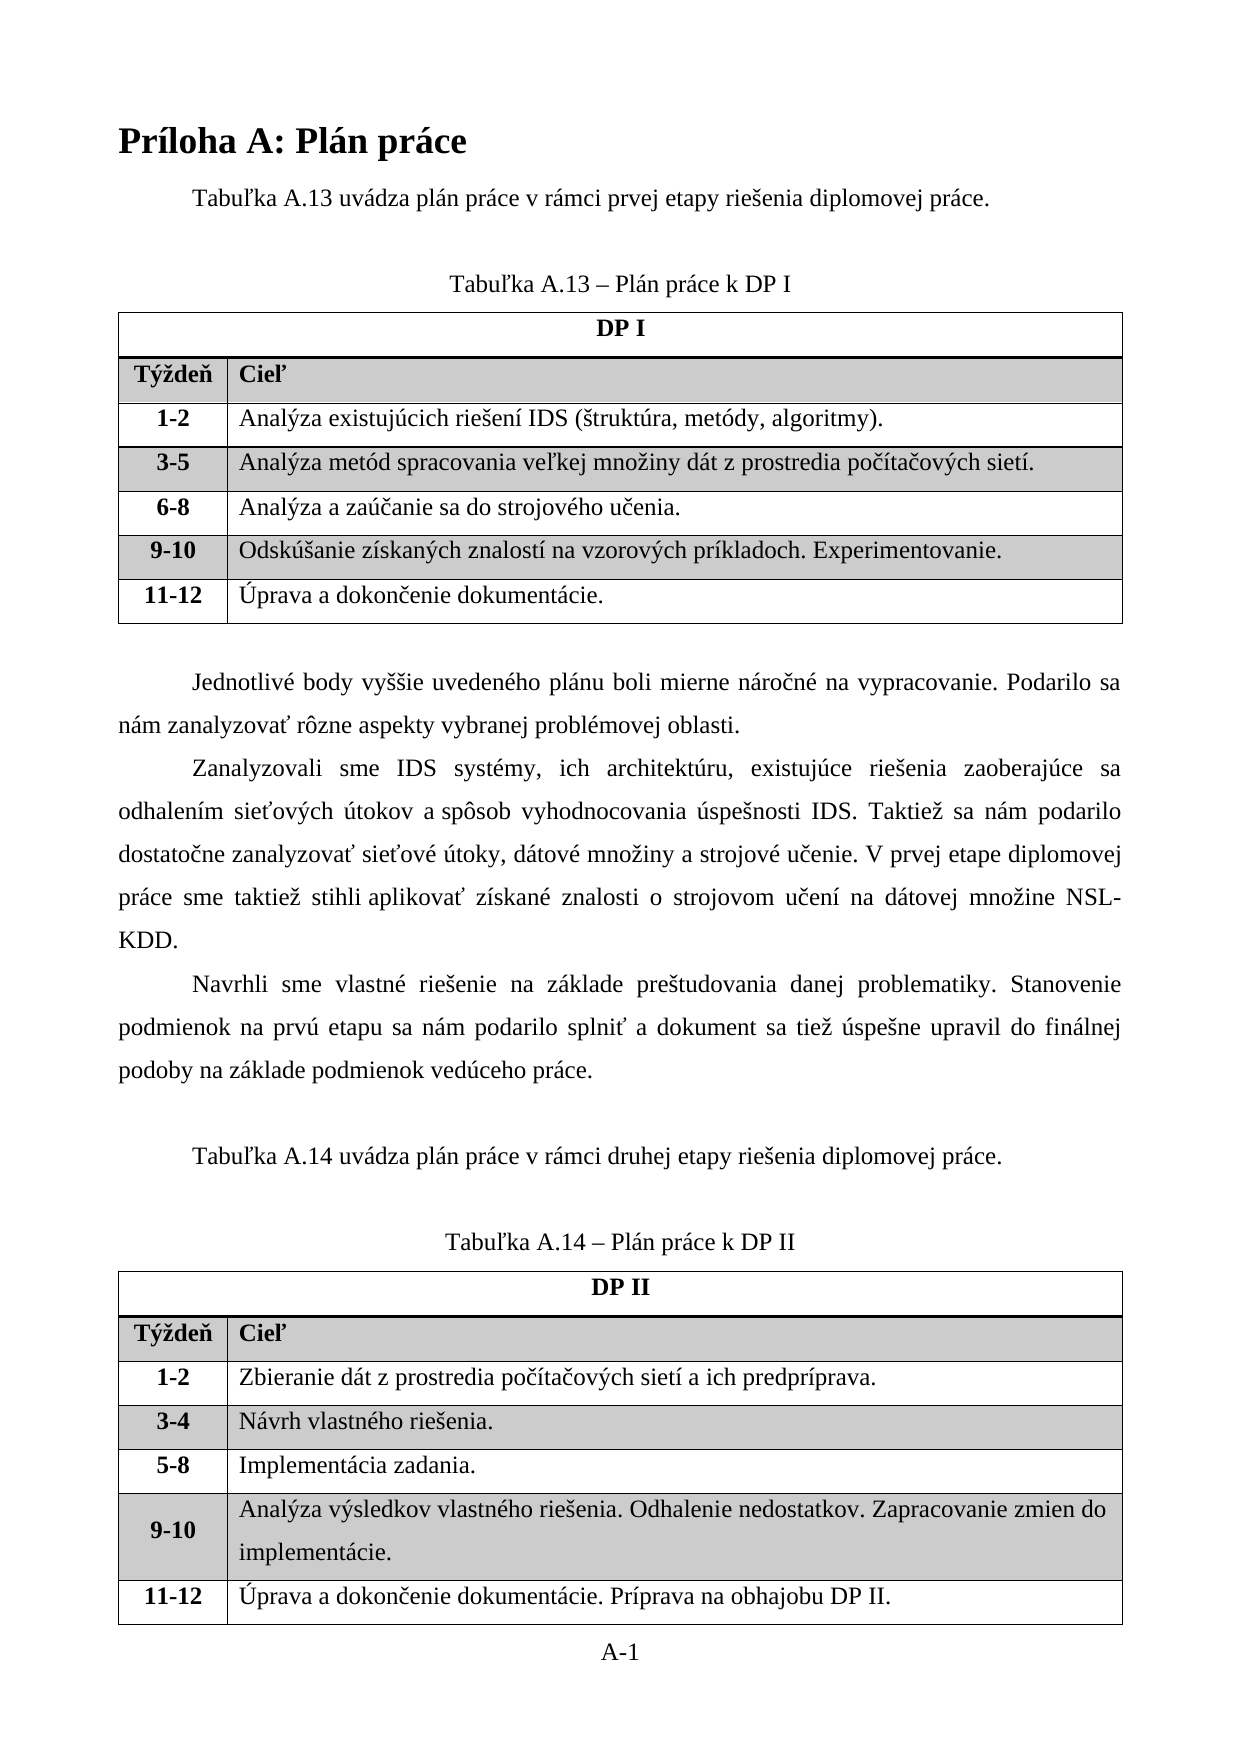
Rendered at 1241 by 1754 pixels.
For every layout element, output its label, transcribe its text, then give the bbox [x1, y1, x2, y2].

table_cell 6-8 [119, 492, 227, 534]
table_cell Zbieranie dát z prostredia počítačových sietí a ich predpríprava. [228, 1362, 1122, 1405]
table_cell Cieľ [228, 359, 1122, 402]
text Tabuľka A.14 uvádza plán práce v rámci druhej etapy riešenia diplomovej práce. [118, 1141, 1122, 1170]
table_header DP II [119, 1272, 1122, 1315]
table_cell Odskúšanie získaných znalostí na vzorových príkladoch. Experimentovanie. [228, 536, 1122, 579]
table_cell Analýza a zaúčanie sa do strojového učenia. [228, 492, 1122, 534]
table_cell Návrh vlastného riešenia. [228, 1406, 1122, 1449]
table_header DP I [119, 313, 1122, 356]
table_cell 11-12 [119, 1581, 227, 1624]
table_cell Cieľ [228, 1318, 1122, 1361]
table_cell 1-2 [119, 404, 227, 446]
table_cell 9-10 [119, 1494, 227, 1580]
table_cell Analýza výsledkov vlastného riešenia. Odhalenie nedostatkov. Zapracovanie zmien do implementácie. [228, 1494, 1122, 1580]
text Zanalyzovali sme IDS systémy, ich architektúru, existujúce riešenia zaoberajúce sa odhalením sieťových útokov a spôsob vyhodnocovania úspešnosti IDS. Taktiež sa nám podarilo dostatočne zanalyzovať sieťové útoky, dátové množiny a strojové učenie. V prvej etape diplomovej práce sme taktiež stihli aplikovať získané znalosti o strojovom učení na dátovej množine NSL-KDD. [118, 753, 1122, 954]
table_cell Analýza metód spracovania veľkej množiny dát z prostredia počítačových sietí. [228, 448, 1122, 491]
table_cell 3-5 [119, 448, 227, 491]
text Tabuľka A.13 uvádza plán práce v rámci prvej etapy riešenia diplomovej práce. [118, 183, 1122, 212]
table_cell Týždeň [119, 359, 227, 402]
text Príloha A: Plán práce [118, 118, 1122, 161]
table_cell 9-10 [119, 536, 227, 579]
table_cell 11-12 [119, 580, 227, 623]
table_cell 3-4 [119, 1406, 227, 1449]
table_cell Implementácia zadania. [228, 1450, 1122, 1493]
text Jednotlivé body vyššie uvedeného plánu boli mierne náročné na vypracovanie. Podarilo sa nám zanalyzovať rôzne aspekty vybranej problémovej oblasti. [118, 667, 1122, 739]
table_cell Analýza existujúcich riešení IDS (štruktúra, metódy, algoritmy). [228, 404, 1122, 446]
table_cell Úprava a dokončenie dokumentácie. [228, 580, 1122, 623]
text Navrhli sme vlastné riešenie na základe preštudovania danej problematiky. Stanovenie podmienok na prvú etapu sa nám podarilo splniť a dokument sa tiež úspešne upravil do finálnej podoby na základe podmienok vedúceho práce. [118, 969, 1122, 1084]
table_cell Úprava a dokončenie dokumentácie. Príprava na obhajobu DP II. [228, 1581, 1122, 1624]
table_cell 1-2 [119, 1362, 227, 1405]
table_cell Týždeň [119, 1318, 227, 1361]
table_cell 5-8 [119, 1450, 227, 1493]
